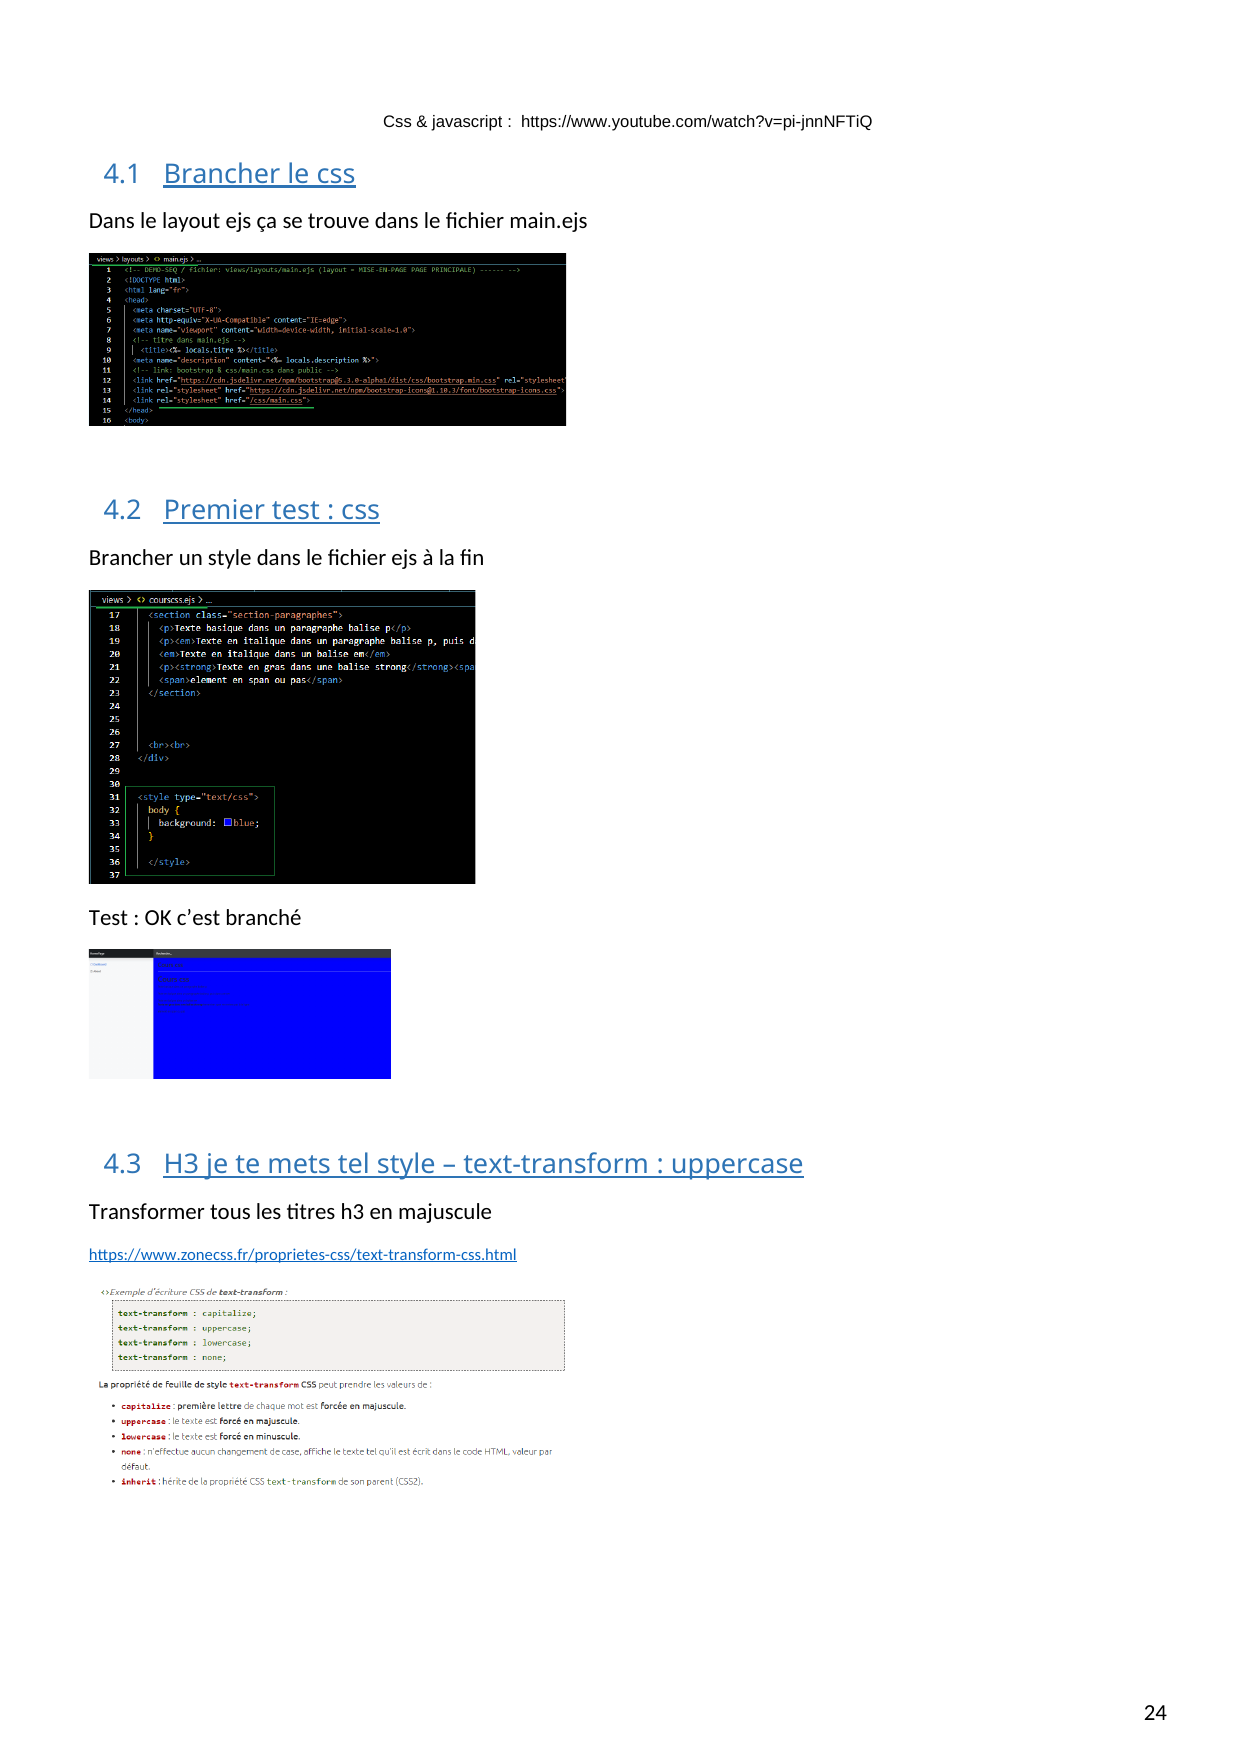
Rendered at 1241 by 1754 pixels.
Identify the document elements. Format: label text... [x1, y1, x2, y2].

text Dans le layout ejs ça se trouve dans le fichier main.ejs [89, 207, 1167, 235]
picture [88, 590, 476, 884]
text Transformer tous les titres h3 en majuscule [89, 1197, 1167, 1225]
picture [88, 1282, 580, 1488]
subtitle Brancher le css [103, 154, 1167, 191]
text Test : OK c’est branché [89, 903, 1167, 931]
text https://www.zonecss.fr/proprietes-css/text-transform-css.html [89, 1244, 1167, 1264]
text Brancher un style dans le fichier ejs à la fin [89, 543, 1167, 571]
subtitle H3 je te mets tel style – text-transform : uppercase [103, 1144, 1167, 1181]
subtitle Premier test : css [103, 491, 1167, 528]
picture [88, 949, 391, 1079]
picture [88, 253, 567, 426]
